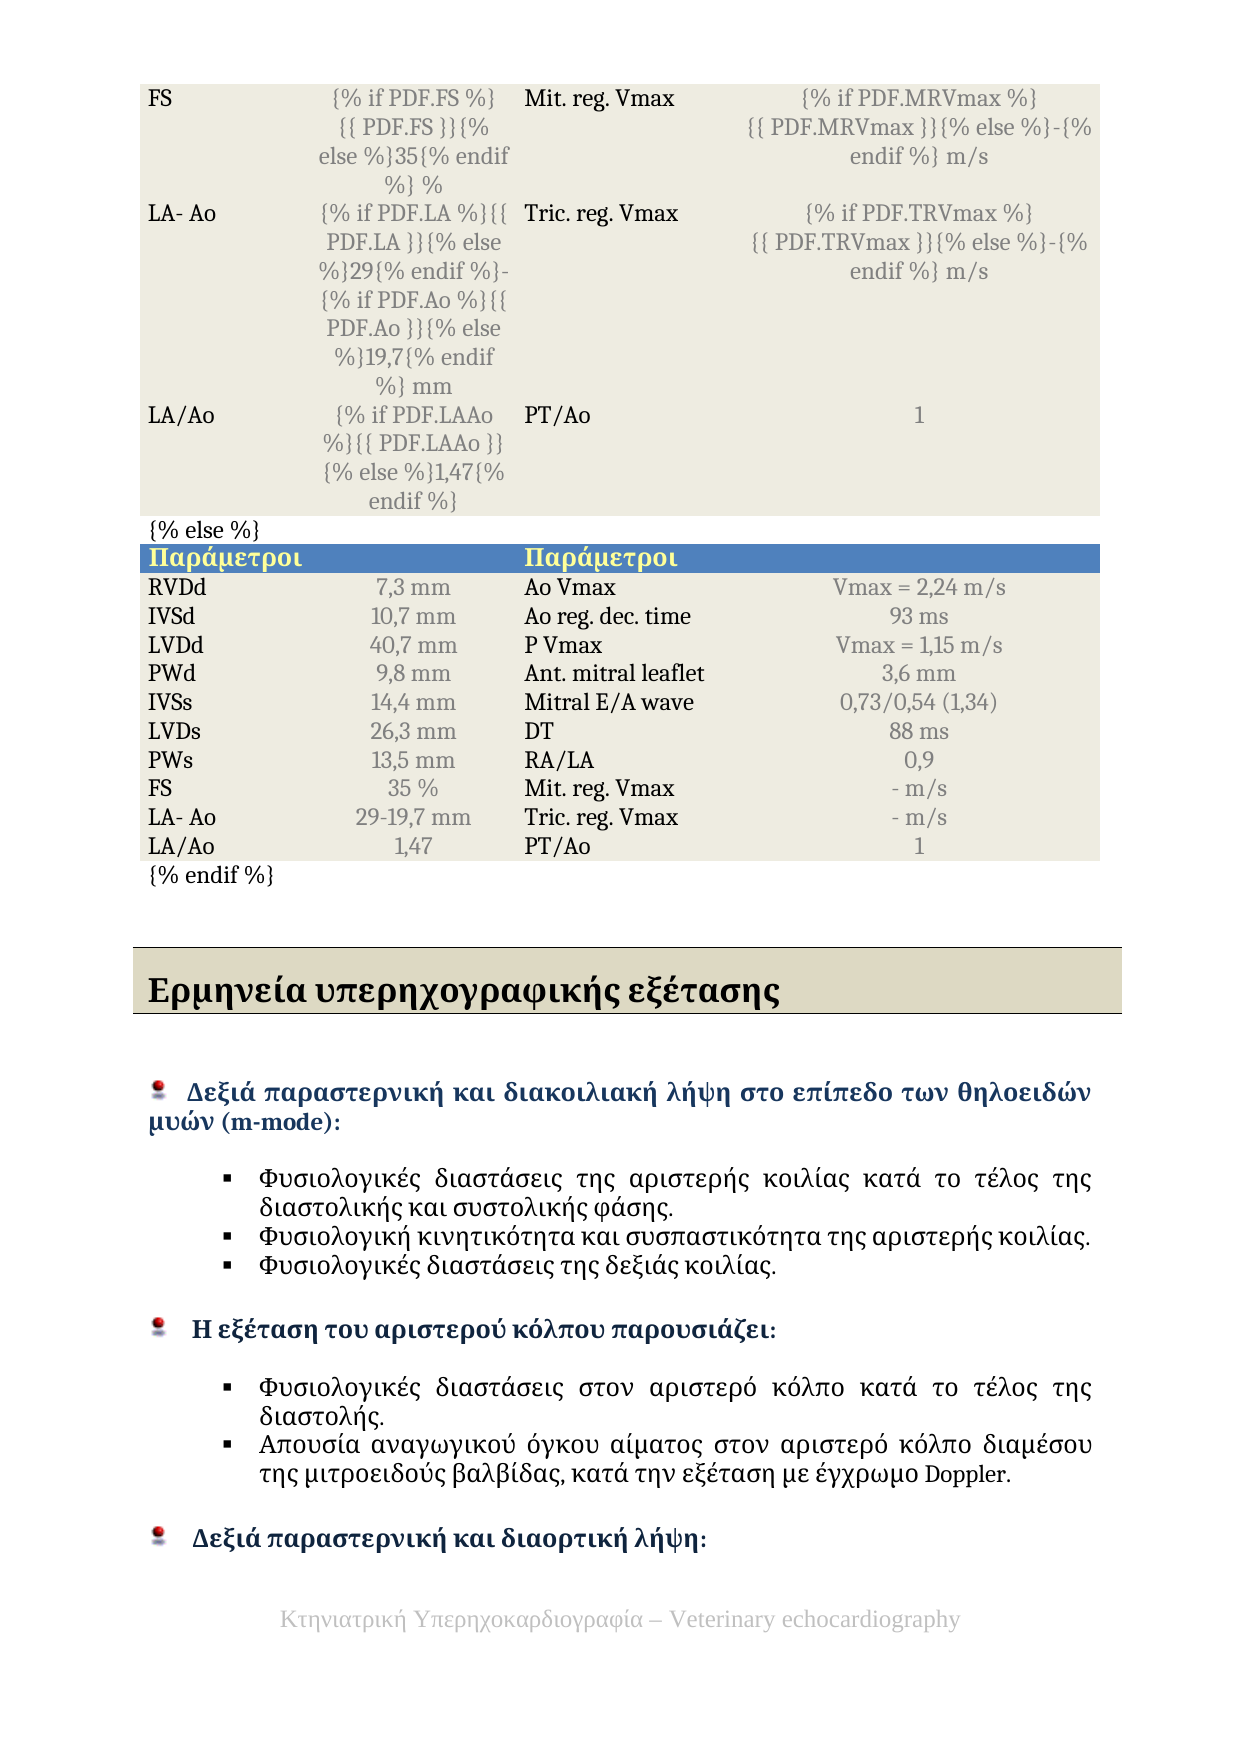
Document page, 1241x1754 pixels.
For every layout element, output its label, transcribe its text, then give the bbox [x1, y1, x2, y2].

table_cell 93 ms [738, 602, 1100, 631]
list Φυσιολογικές διαστάσεις της δεξιάς κοιλίας. [221, 1252, 1092, 1280]
table_header Παράμετροι [140, 544, 310, 573]
table_cell P Vmax [517, 631, 738, 659]
table_cell 9,8 mm [310, 659, 517, 688]
text Δεξιά παραστερνική και διαορτική λήψη: [148, 1517, 1092, 1553]
picture [147, 1071, 170, 1102]
table_cell LA- Ao [140, 199, 310, 401]
table_cell {% if PDF.LAAo %}{{ PDF.LAAo }}{% else %}1,47{% endif %} [310, 401, 517, 516]
table_header [310, 544, 517, 573]
table_cell 1,47 [310, 832, 517, 861]
table_cell 3,6 mm [738, 659, 1100, 688]
table_cell RA/LA [517, 746, 738, 774]
table_cell 1 [738, 401, 1100, 516]
table_cell Ao reg. dec. time [517, 602, 738, 631]
table_header [738, 544, 1100, 573]
list Φυσιολογική κινητικότητα και συσπαστικότητα της αριστερής κοιλίας. [221, 1223, 1092, 1252]
table_cell {% if PDF.FS %}{{ PDF.FS }}{% else %}35{% endif %} % [310, 84, 517, 199]
table_cell DT [517, 717, 738, 746]
list Απουσία αναγωγικού όγκου αίματος στον αριστερό κόλπο διαμέσου της μιτροειδούς βαλβίδας, κατά την εξέταση με έγχρωμο Doppler. [221, 1431, 1092, 1489]
text {% else %} [148, 516, 1092, 544]
table_cell PWs [140, 746, 310, 774]
subtitle Ερμηνεία υπερηχογραφικής εξέτασης [133, 948, 1122, 1013]
text Η εξέταση του αριστερού κόλπου παρουσιάζει: [148, 1309, 1092, 1345]
table_cell {% if PDF.MRVmax %}{{ PDF.MRVmax }}{% else %}-{% endif %} m/s [738, 84, 1100, 199]
table_cell PT/Ao [517, 401, 738, 516]
table_cell {% if PDF.LA %}{{ PDF.LA }}{% else %}29{% endif %}-{% if PDF.Ao %}{{ PDF.Ao }}{% else %}19,7{% endif %} mm [310, 199, 517, 401]
table_cell FS [140, 774, 310, 803]
table_cell LVDd [140, 631, 310, 659]
table_cell LA/Ao [140, 832, 310, 861]
table_header Παράμετροι [517, 544, 738, 573]
table_cell 40,7 mm [310, 631, 517, 659]
table_cell 35 % [310, 774, 517, 803]
table_cell IVSs [140, 688, 310, 717]
table_cell {% if PDF.TRVmax %}{{ PDF.TRVmax }}{% else %}-{% endif %} m/s [738, 199, 1100, 401]
list Φυσιολογικές διαστάσεις της αριστερής κοιλίας κατά το τέλος της διαστολικής και συστολικής φάσης. [221, 1165, 1092, 1223]
picture [147, 1517, 170, 1548]
list Φυσιολογικές διαστάσεις στον αριστερό κόλπο κατά το τέλος της διαστολής. [221, 1374, 1092, 1431]
table_cell Tric. reg. Vmax [517, 803, 738, 832]
table_cell 0,73/0,54 (1,34) [738, 688, 1100, 717]
table_cell 1 [738, 832, 1100, 861]
table_cell Tric. reg. Vmax [517, 199, 738, 401]
table_cell - m/s [738, 774, 1100, 803]
table_cell - m/s [738, 803, 1100, 832]
table_cell Vmax = 1,15 m/s [738, 631, 1100, 659]
table_cell LVDs [140, 717, 310, 746]
table_cell IVSd [140, 602, 310, 631]
table_cell Ao Vmax [517, 573, 738, 602]
table_cell Vmax = 2,24 m/s [738, 573, 1100, 602]
table_cell Mitral E/A wave [517, 688, 738, 717]
table_cell 0,9 [738, 746, 1100, 774]
table_cell LA/Ao [140, 401, 310, 516]
table_cell 14,4 mm [310, 688, 517, 717]
table_cell 29-19,7 mm [310, 803, 517, 832]
table_cell FS [140, 84, 310, 199]
text {% endif %} [148, 861, 1092, 889]
table_cell 7,3 mm [310, 573, 517, 602]
table_cell Ant. mitral leaflet [517, 659, 738, 688]
table_cell 10,7 mm [310, 602, 517, 631]
table_cell PWd [140, 659, 310, 688]
text Δεξιά παραστερνική και διακοιλιακή λήψη στο επίπεδο των θηλοειδών μυών (m-mode): [148, 1072, 1092, 1137]
table_cell 88 ms [738, 717, 1100, 746]
table_cell Mit. reg. Vmax [517, 774, 738, 803]
table_cell 26,3 mm [310, 717, 517, 746]
table_cell LA- Ao [140, 803, 310, 832]
table_cell Mit. reg. Vmax [517, 84, 738, 199]
picture [147, 1309, 170, 1339]
table_cell RVDd [140, 573, 310, 602]
table_cell PT/Ao [517, 832, 738, 861]
table_cell 13,5 mm [310, 746, 517, 774]
